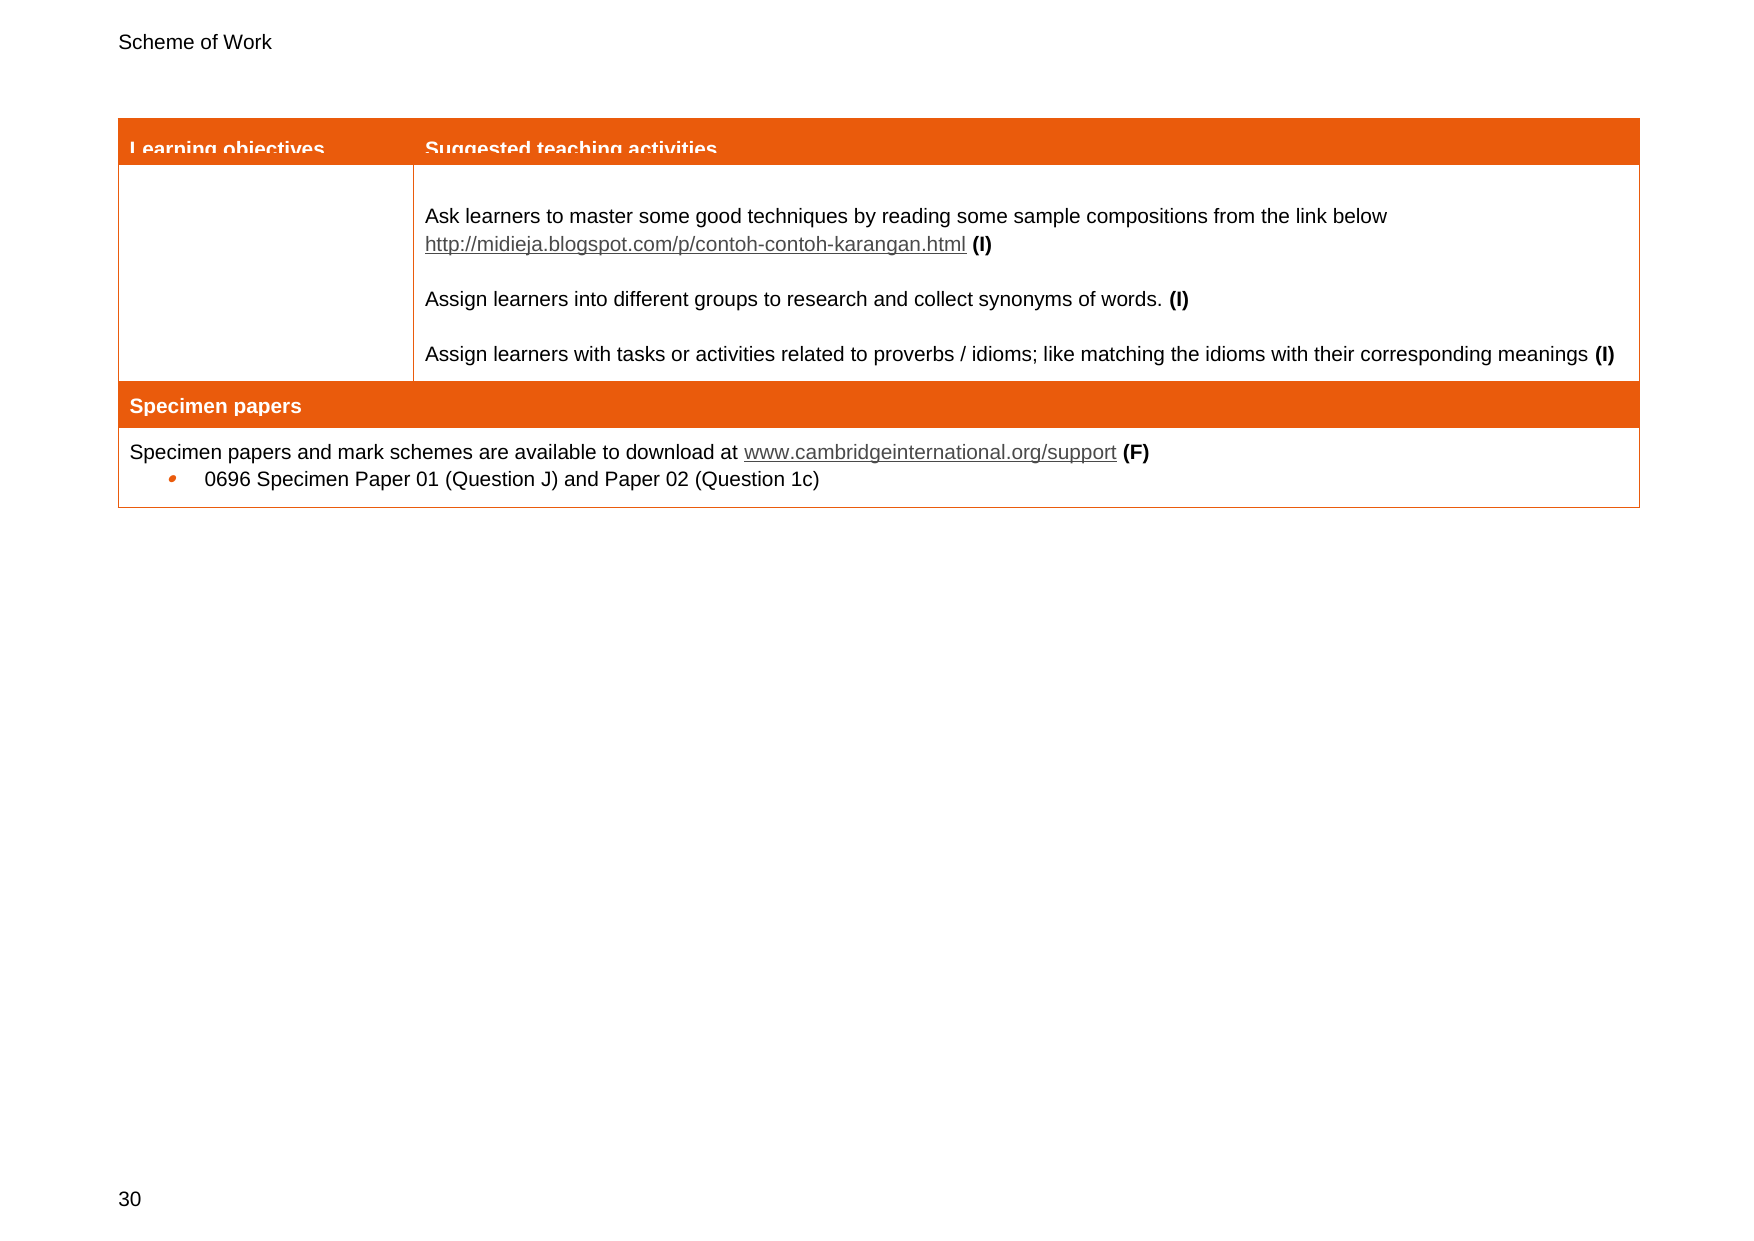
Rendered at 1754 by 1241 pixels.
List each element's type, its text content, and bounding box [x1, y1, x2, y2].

table_header Learning objectives [119, 119, 413, 164]
table_header Suggested teaching activities [414, 119, 1639, 164]
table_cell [414, 165, 1639, 381]
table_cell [119, 165, 413, 381]
table_cell Specimen papers [119, 382, 1639, 427]
table_cell Specimen papers and mark schemes are available to download at www.cambridgeinternational.org/support (F) 0696 Specimen Paper 01 (Question J) and Paper 02 (Question 1c) [119, 428, 1639, 507]
